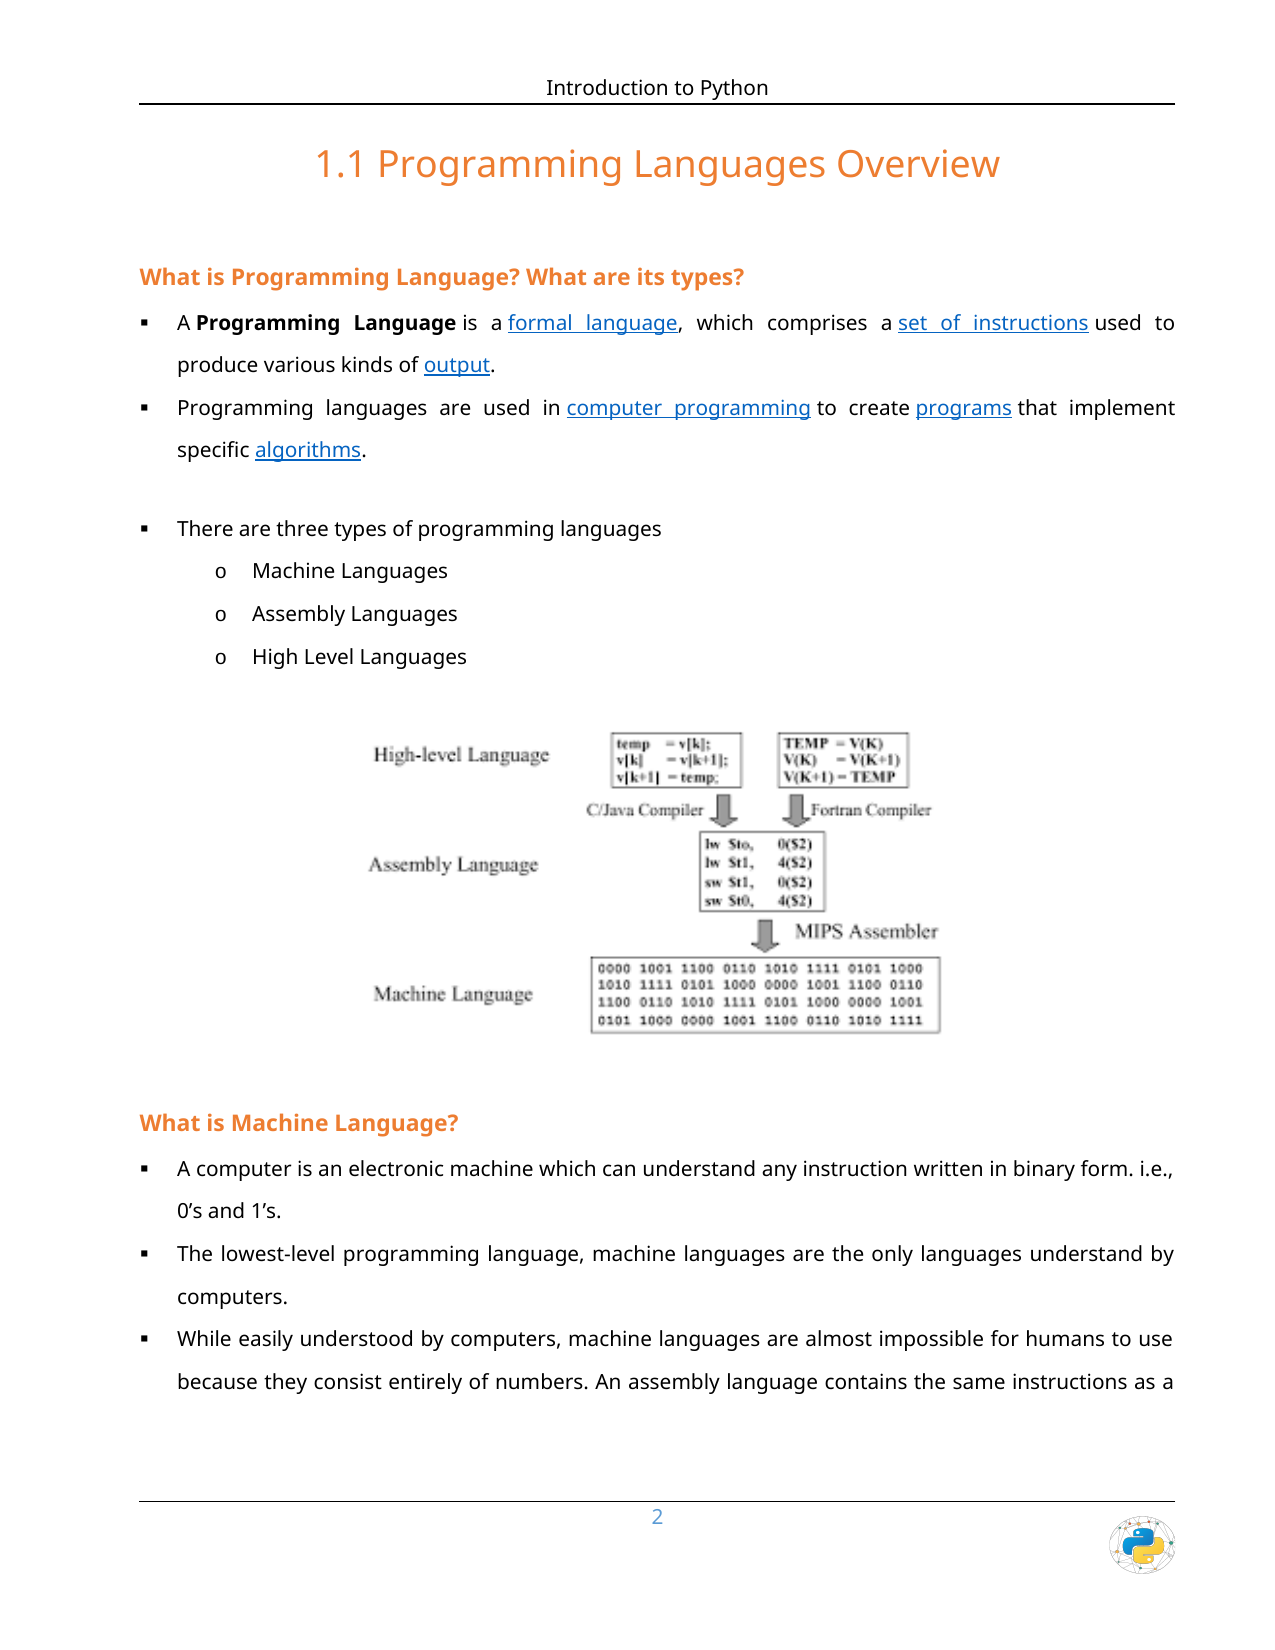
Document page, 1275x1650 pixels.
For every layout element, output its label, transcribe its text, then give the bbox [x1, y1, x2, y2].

list Machine Languages [214, 556, 1175, 585]
list The lowest-level programming language, machine languages are the only languages understand by computers. [139, 1239, 1175, 1310]
subtitle 1.1 Programming Languages Overview [139, 137, 1175, 188]
list Programming languages are used in computer programming to create programs that implement specific algorithms. [139, 393, 1175, 464]
list There are three types of programming languages [139, 514, 1175, 542]
picture [361, 727, 953, 1046]
text What is Programming Language? What are its types? [139, 261, 1175, 292]
list Assembly Languages [214, 599, 1175, 628]
list A Programming Language is a formal language, which comprises a set of instructions used to produce various kinds of output. [139, 308, 1175, 379]
picture [1109, 1516, 1176, 1574]
list A computer is an electronic machine which can understand any instruction written in binary form. i.e., 0’s and 1’s. [139, 1154, 1175, 1225]
list High Level Languages [214, 642, 1175, 670]
text What is Machine Language? [139, 1107, 1175, 1138]
